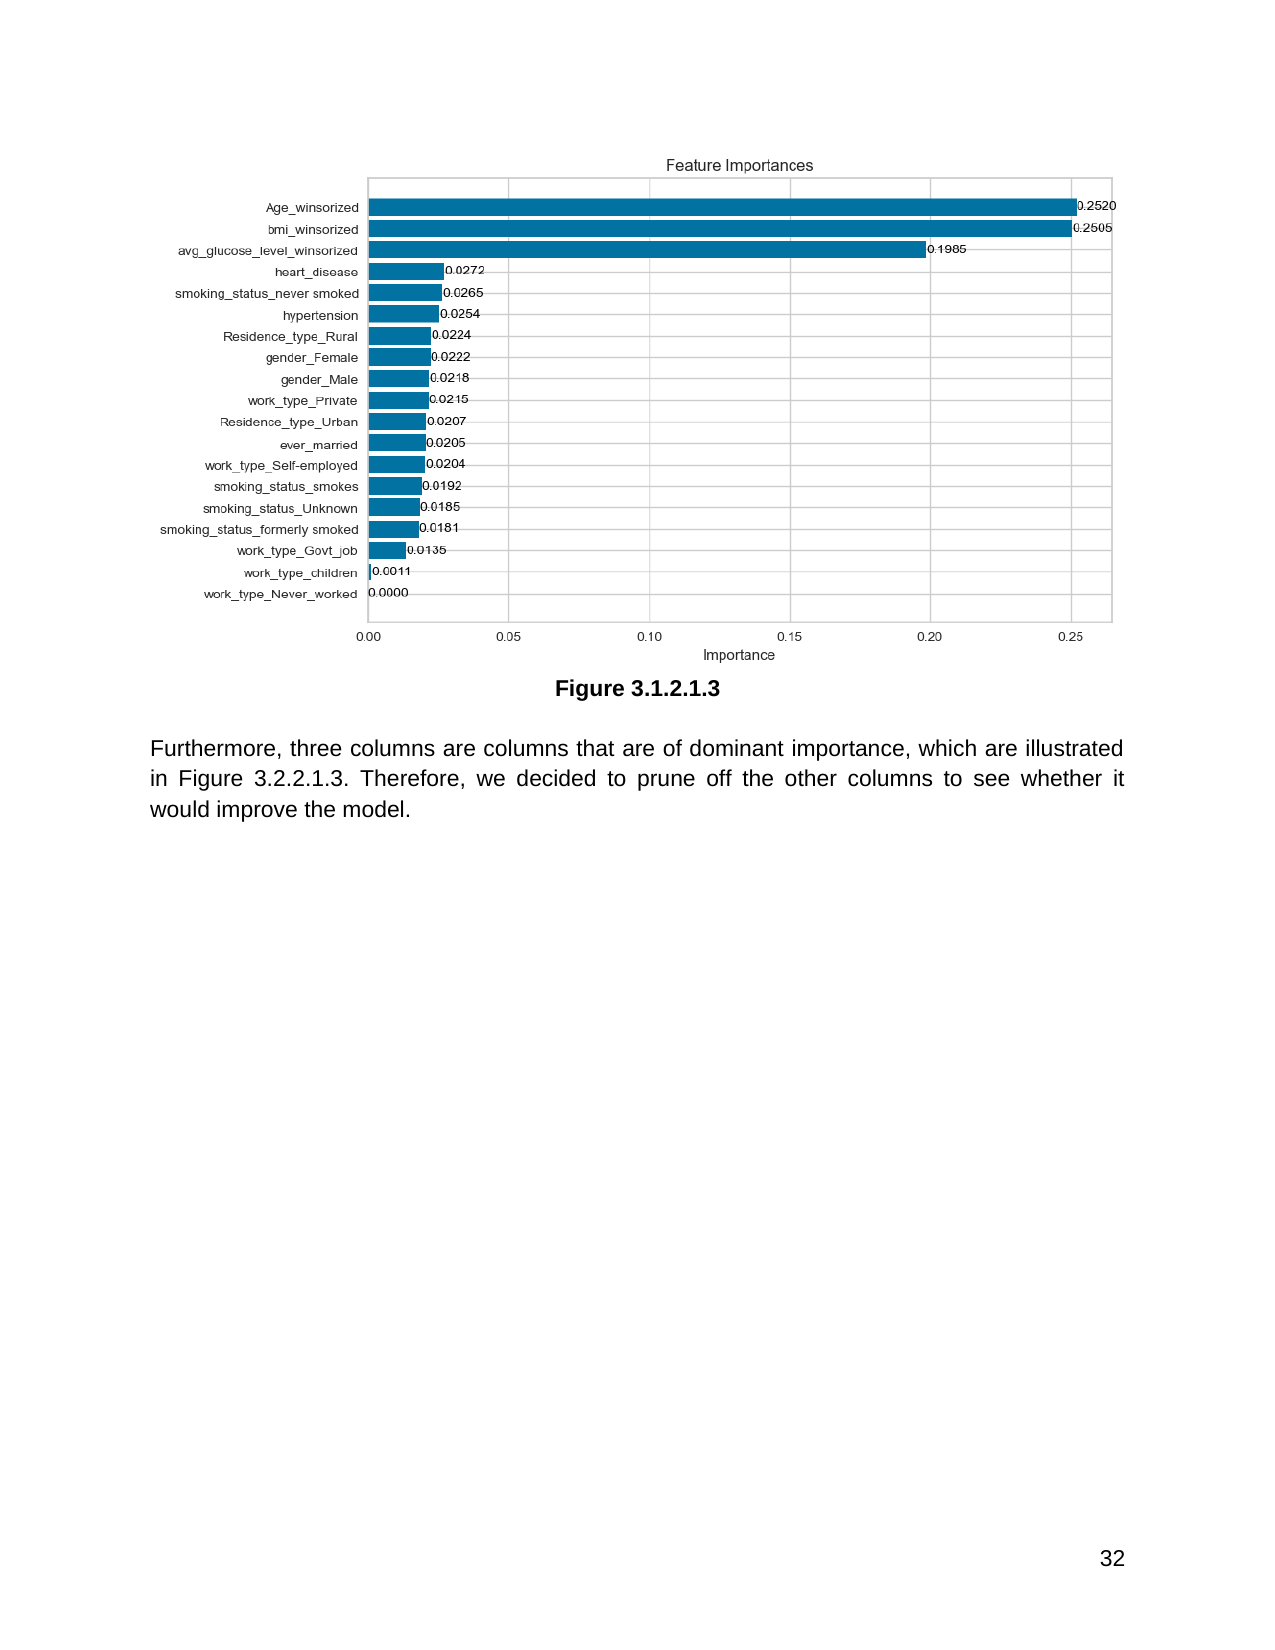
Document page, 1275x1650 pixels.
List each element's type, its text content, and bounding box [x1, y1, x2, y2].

picture [150, 150, 1125, 671]
text Figure 3.1.2.1.3 [150, 675, 1125, 701]
text Furthermore, three columns are columns that are of dominant importance, which are illustrated in Figure 3.2.2.1.3. Therefore, we decided to prune off the other columns to see whether it would improve the model. [150, 735, 1125, 822]
